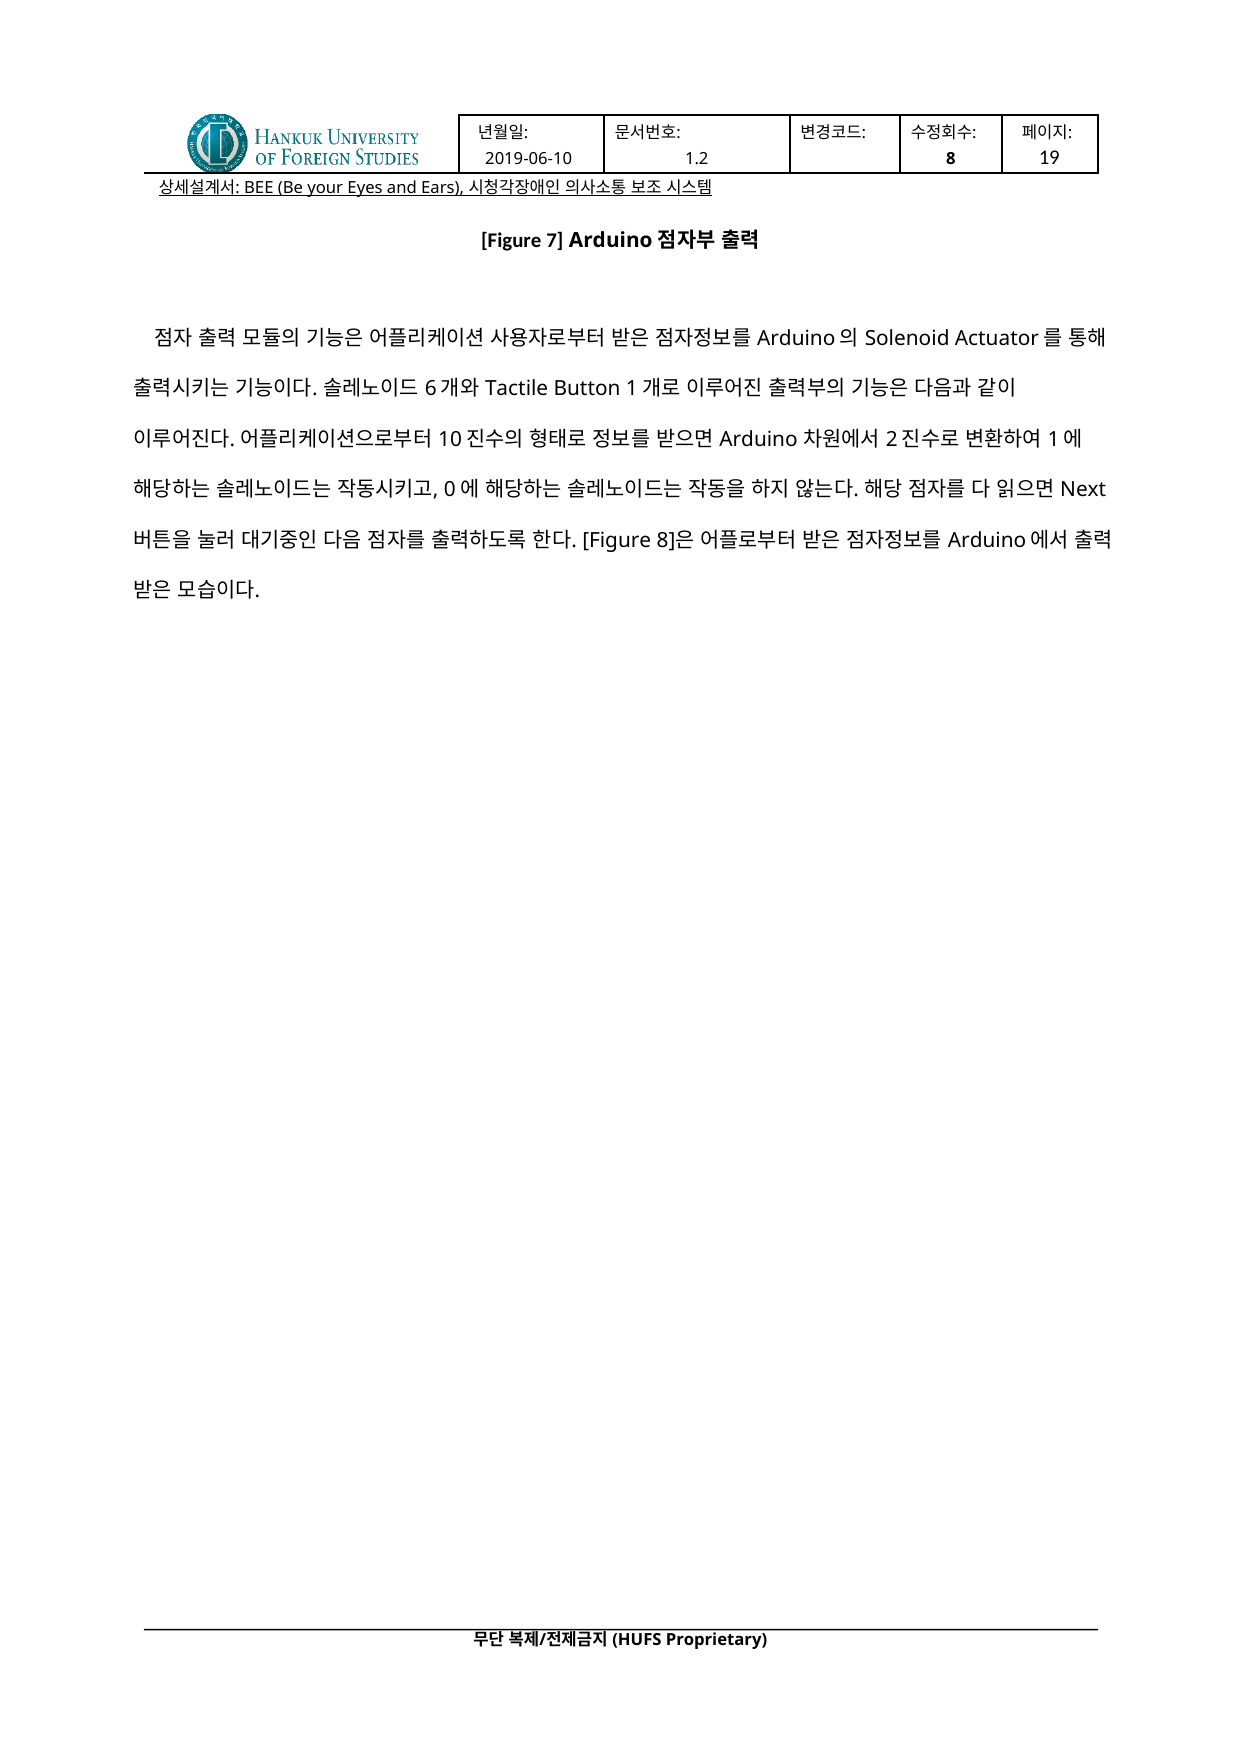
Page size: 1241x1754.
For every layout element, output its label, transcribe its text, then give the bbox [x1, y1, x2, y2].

text 점자 출력 모듈의 기능은 어플리케이션 사용자로부터 받은 점자정보를 Arduino의 Solenoid Actuator를 통해 출력시키는 기능이다. 솔레노이드 6개와 Tactile Button 1개로 이루어진 출력부의 기능은 다음과 같이 이루어진다. 어플리케이션으로부터 10진수의 형태로 정보를 받으면 Arduino 차원에서 2진수로 변환하여 1에 해당하는 솔레노이드는 작동시키고, 0에 해당하는 솔레노이드는 작동을 하지 않는다. 해당 점자를 다 읽으면 Next 버튼을 눌러 대기중인 다음 점자를 출력하도록 한다. [Figure 8]은 어플로부터 받은 점자정보를 Arduino에서 출력 받은 모습이다. [133, 304, 1119, 608]
text [Figure 7] Arduino 점자부 출력 [133, 224, 1107, 254]
picture [187, 114, 419, 172]
